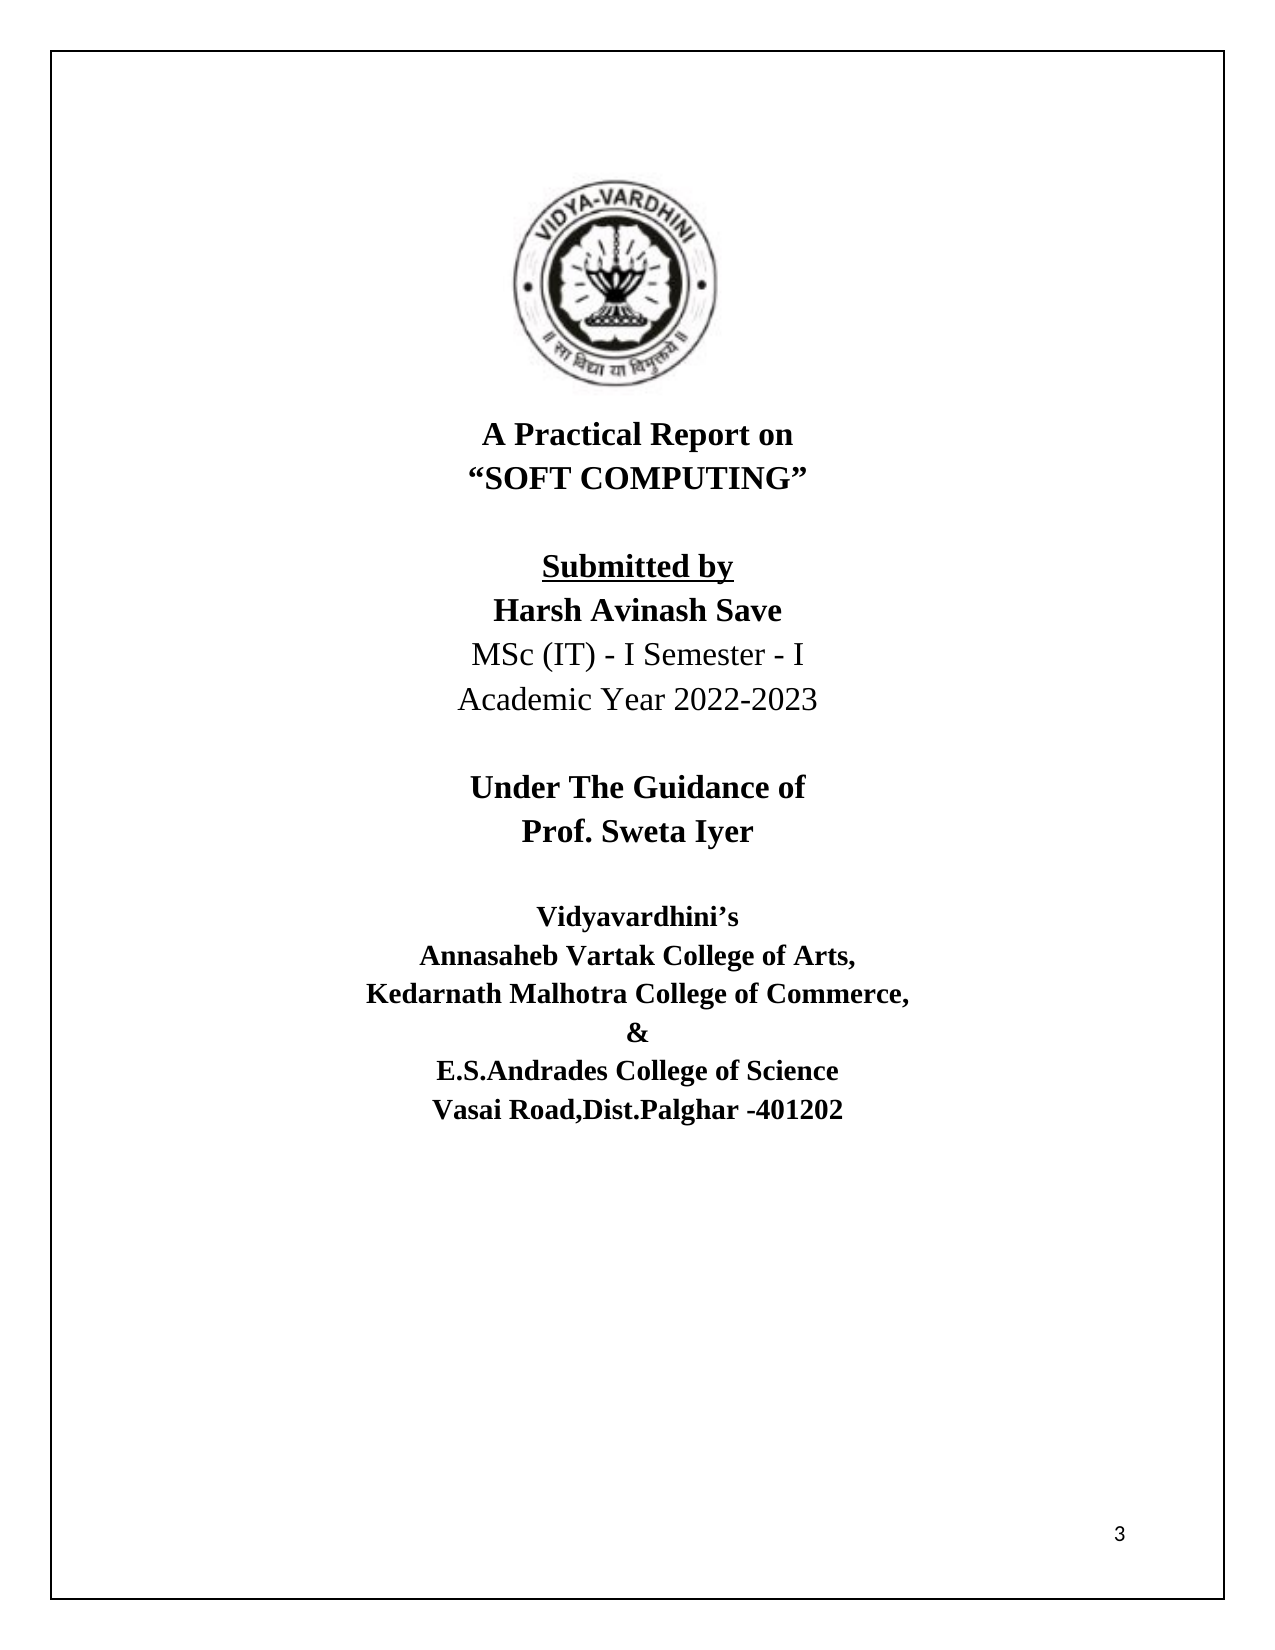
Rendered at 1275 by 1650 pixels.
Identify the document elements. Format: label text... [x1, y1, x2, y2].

text A Practical Report on [150, 414, 1125, 453]
text Vasai Road,Dist.Palghar -401202 [150, 1092, 1125, 1125]
text Annasaheb Vartak College of Arts, [150, 938, 1125, 971]
text Under The Guidance of [150, 767, 1125, 805]
text Academic Year 2022-2023 [150, 679, 1125, 717]
text “SOFT COMPUTING” [150, 458, 1125, 497]
text MSc (IT) - I Semester - I [150, 635, 1125, 673]
text Kedarnath Malhotra College of Commerce, [150, 976, 1125, 1010]
text Submitted by [150, 547, 1125, 585]
text & [150, 1015, 1125, 1048]
picture [501, 160, 725, 410]
text Vidyavardhini’s [150, 899, 1125, 933]
text E.S.Andrades College of Science [150, 1053, 1125, 1087]
text Harsh Avinash Save [150, 591, 1125, 629]
text Prof. Sweta Iyer [150, 811, 1125, 849]
